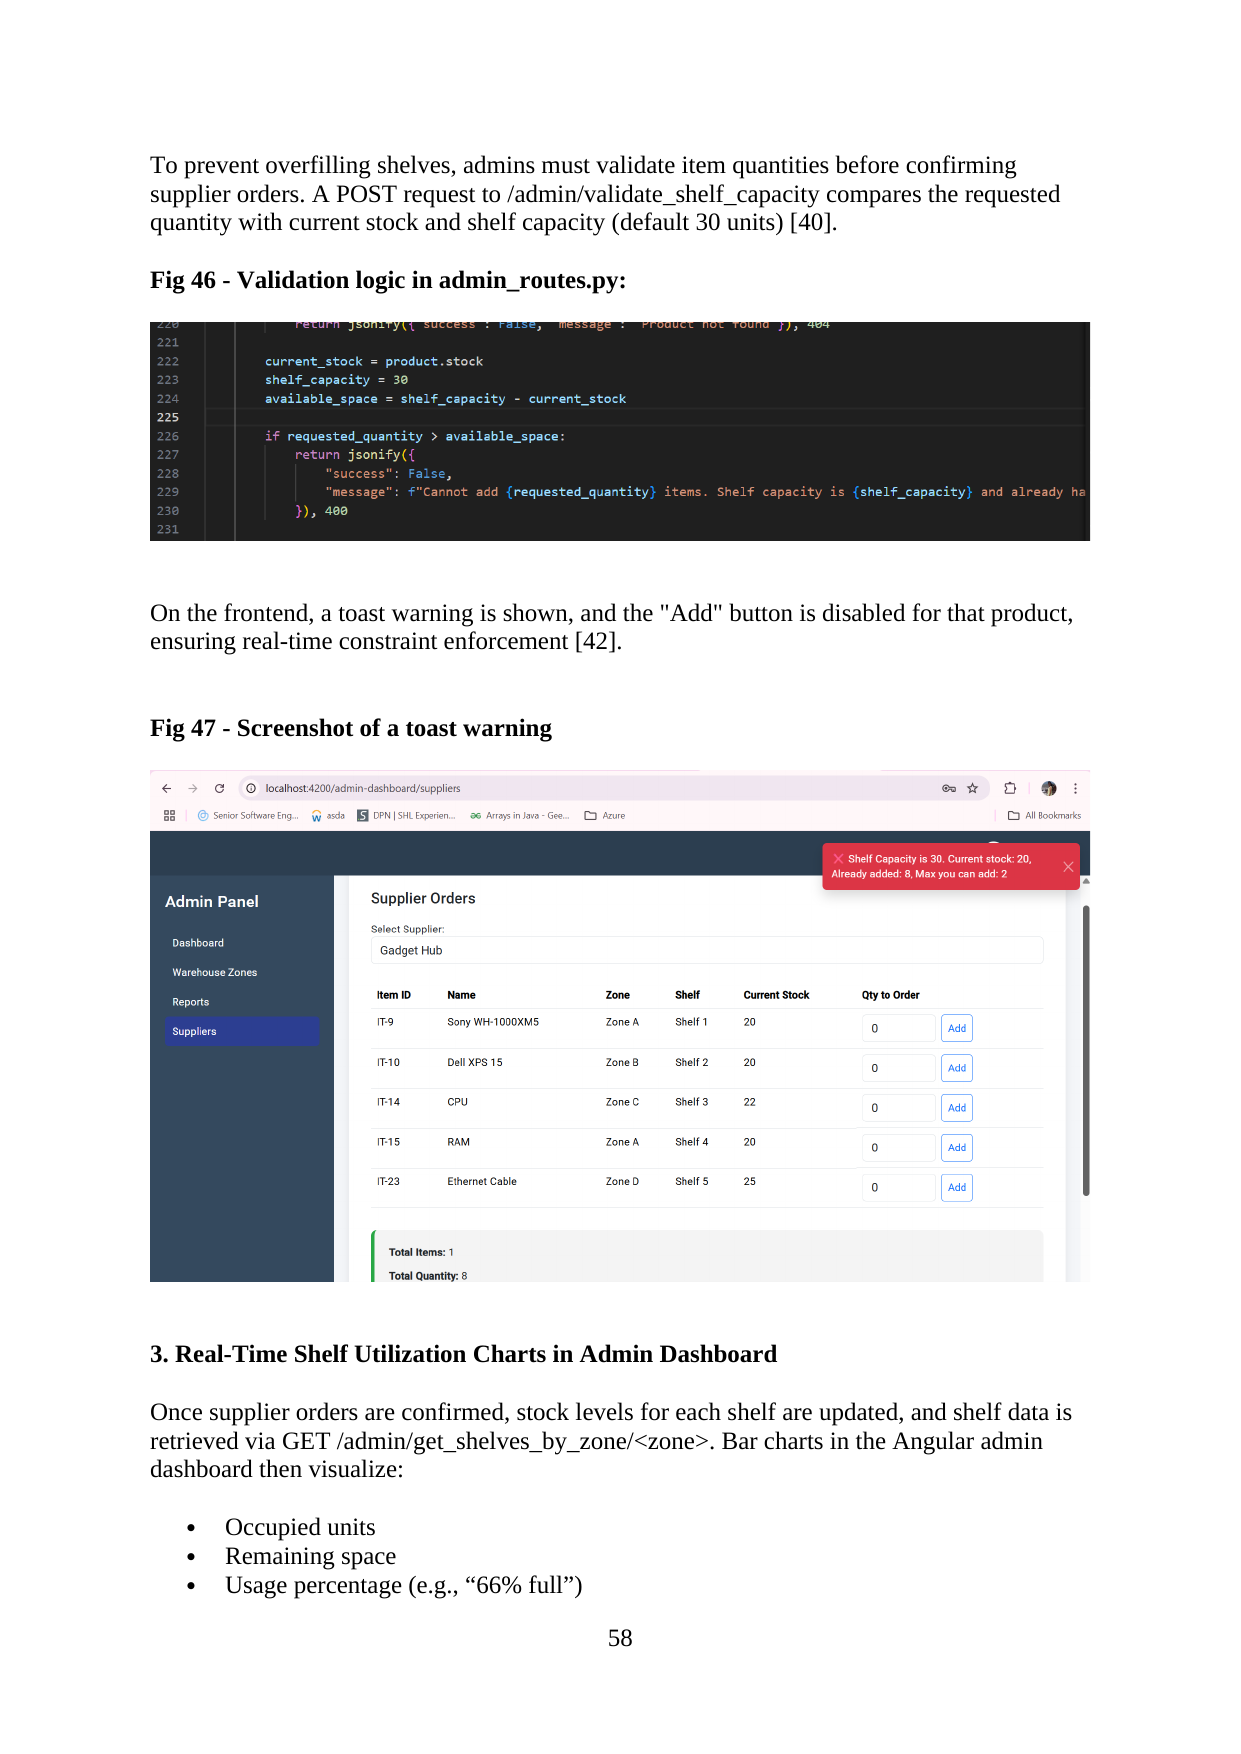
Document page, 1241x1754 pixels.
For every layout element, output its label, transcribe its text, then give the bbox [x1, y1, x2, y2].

picture [150, 322, 1091, 541]
list Remaining space [187, 1541, 1090, 1570]
text To prevent overfilling shelves, admins must validate item quantities before confirming supplier orders. A POST request to /admin/validate_shelf_capacity compares the requested quantity with current stock and shelf capacity (default 30 units) [40]. Fig 46 - Validation logic in admin_routes.py: [150, 150, 1090, 322]
list Occupied units [187, 1512, 1090, 1541]
picture [150, 770, 1091, 1282]
text Once supplier orders are confirmed, stock levels for each shelf are updated, and shelf data is retrieved via GET /admin/get_shelves_by_zone/<zone>. Bar charts in the Angular admin dashboard then visualize: [150, 1397, 1090, 1483]
text Fig 47 - Screenshot of a toast warning [150, 655, 1090, 770]
text On the frontend, a toast warning is shown, and the "Add" button is disabled for that product, ensuring real-time constraint enforcement [42]. [150, 541, 1090, 655]
list Usage percentage (e.g., “66% full”) [187, 1570, 1090, 1599]
text 3. Real-Time Shelf Utilization Charts in Admin Dashboard [150, 1339, 1090, 1368]
